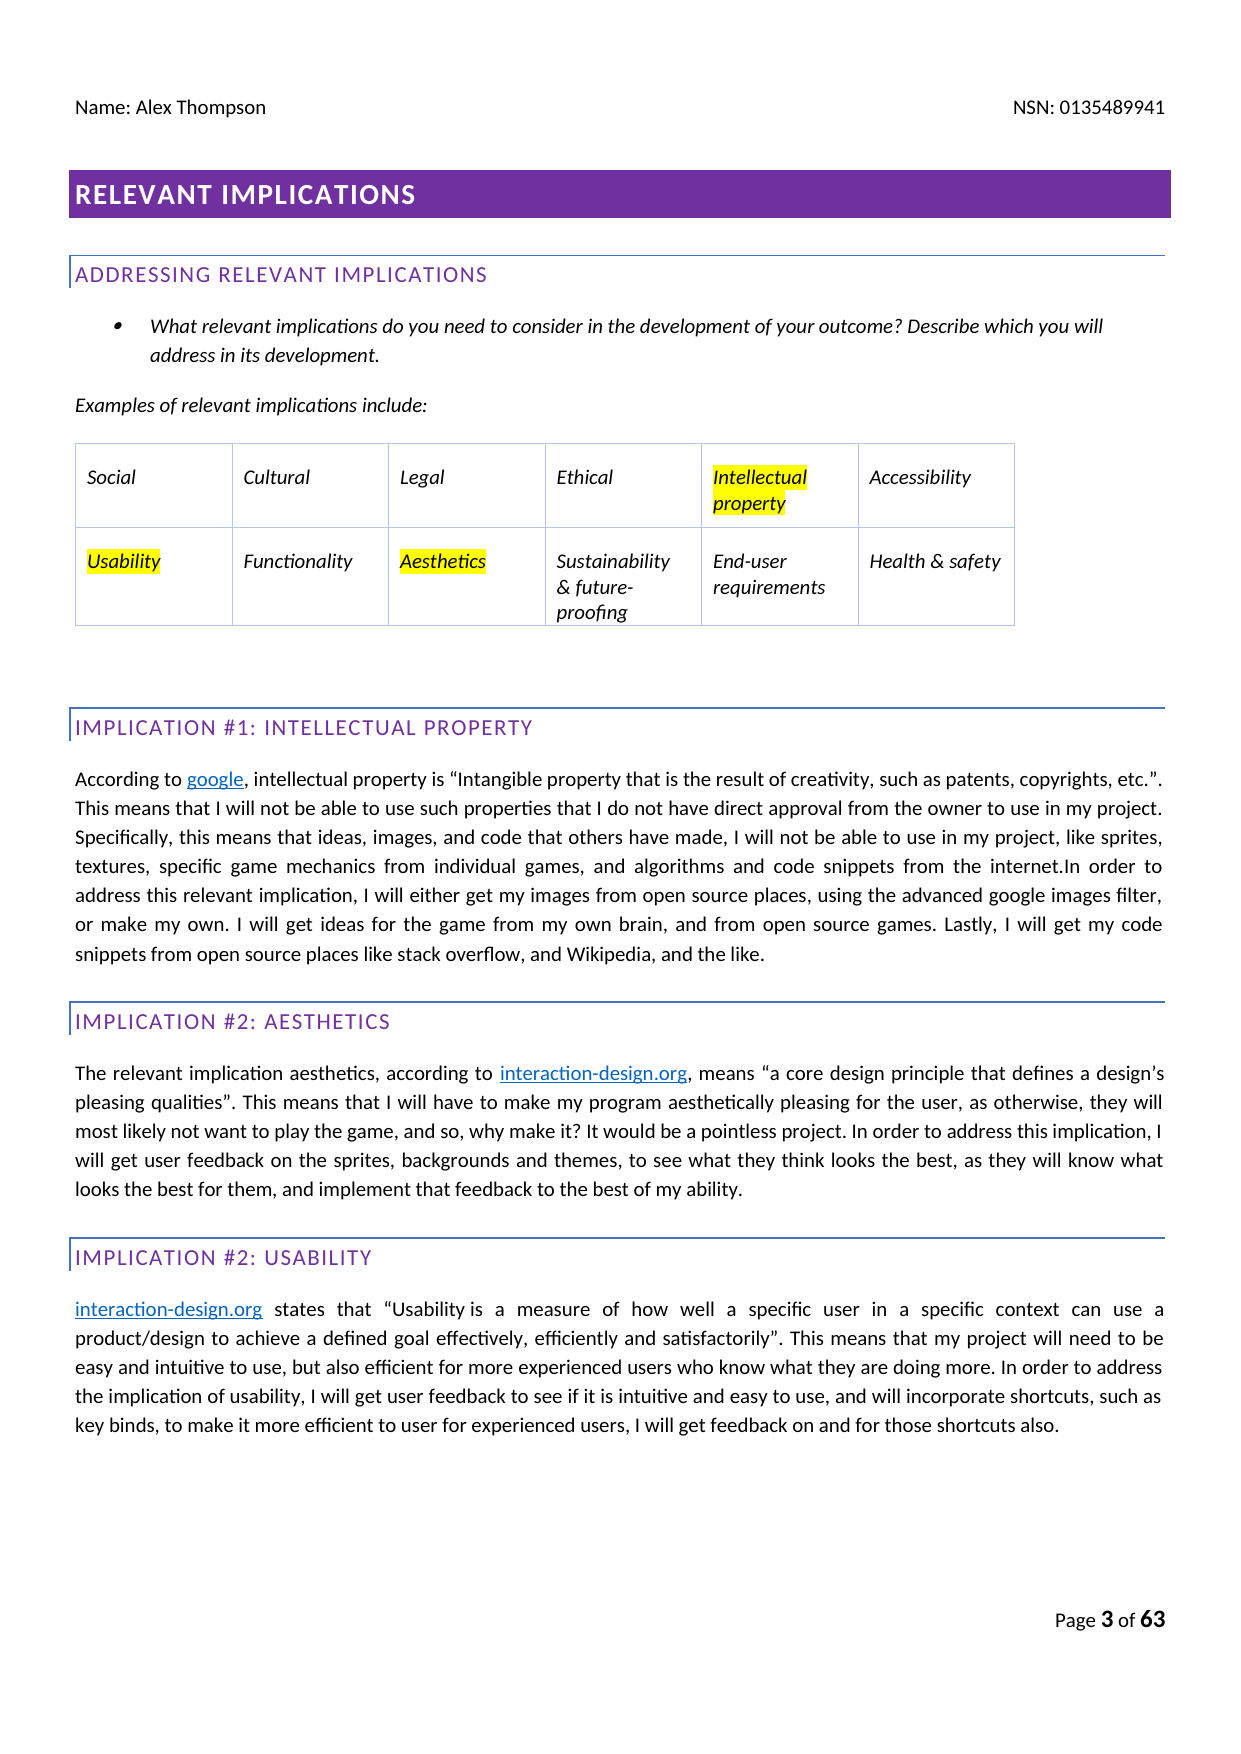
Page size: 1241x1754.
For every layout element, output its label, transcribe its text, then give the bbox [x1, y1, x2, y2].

table_cell End-user requirements [702, 528, 858, 625]
table_header Legal [389, 444, 545, 527]
subtitle Addressing relevant implications [71, 256, 1165, 288]
text The relevant implication aesthetics, according to interaction-design.org, means “a core design principle that defines a design’s pleasing qualities”. This means that I will have to make my program aesthetically pleasing for the user, as otherwise, they will most likely not want to play the game, and so, why make it? It would be a pointless project. In order to address this implication, I will get user feedback on the sprites, backgrounds and themes, to see what they think looks the best, as they will know what looks the best for them, and implement that feedback to the best of my ability. [75, 1060, 1165, 1202]
text According to google, intellectual property is “Intangible property that is the result of creativity, such as patents, copyrights, etc.”. This means that I will not be able to use such properties that I do not have direct approval from the owner to use in my project. Specifically, this means that ideas, images, and code that others have made, I will not be able to use in my project, like sprites, textures, specific game mechanics from individual games, and algorithms and code snippets from the internet.In order to address this relevant implication, I will either get my images from open source places, using the advanced google images filter, or make my own. I will get ideas for the game from my own brain, and from open source games. Lastly, I will get my code snippets from open source places like stack overflow, and Wikipedia, and the like. [75, 766, 1165, 966]
subtitle Implication #2: Usability [71, 1239, 1165, 1271]
table_header Social [76, 444, 232, 527]
table_cell Aesthetics [389, 528, 545, 625]
table_cell Sustainability & future-proofing [546, 528, 701, 625]
list What relevant implications do you need to consider in the development of your outcome? Describe which you will address in its development. [112, 313, 1165, 368]
subtitle Relevant Implications [75, 176, 1165, 212]
table_cell Functionality [233, 528, 388, 625]
text interaction-design.org states that “Usability is a measure of how well a specific user in a specific context can use a product/design to achieve a defined goal effectively, efficiently and satisfactorily”. This means that my project will need to be easy and intuitive to use, but also efficient for more experienced users who know what they are doing more. In order to address the implication of usability, I will get user feedback to see if it is intuitive and easy to use, and will incorporate shortcuts, such as key binds, to make it more efficient to user for experienced users, I will get feedback on and for those shortcuts also. [75, 1296, 1165, 1438]
text Examples of relevant implications include: [75, 393, 1165, 418]
table_cell Usability [76, 528, 232, 625]
table_header Intellectual property [702, 444, 858, 527]
table_header Accessibility [859, 444, 1014, 527]
table_header Ethical [546, 444, 701, 527]
table_cell Health & safety [859, 528, 1014, 625]
subtitle Implication #2: Aesthetics [71, 1003, 1165, 1035]
table_header Cultural [233, 444, 388, 527]
subtitle Implication #1: Intellectual Property [71, 709, 1165, 741]
